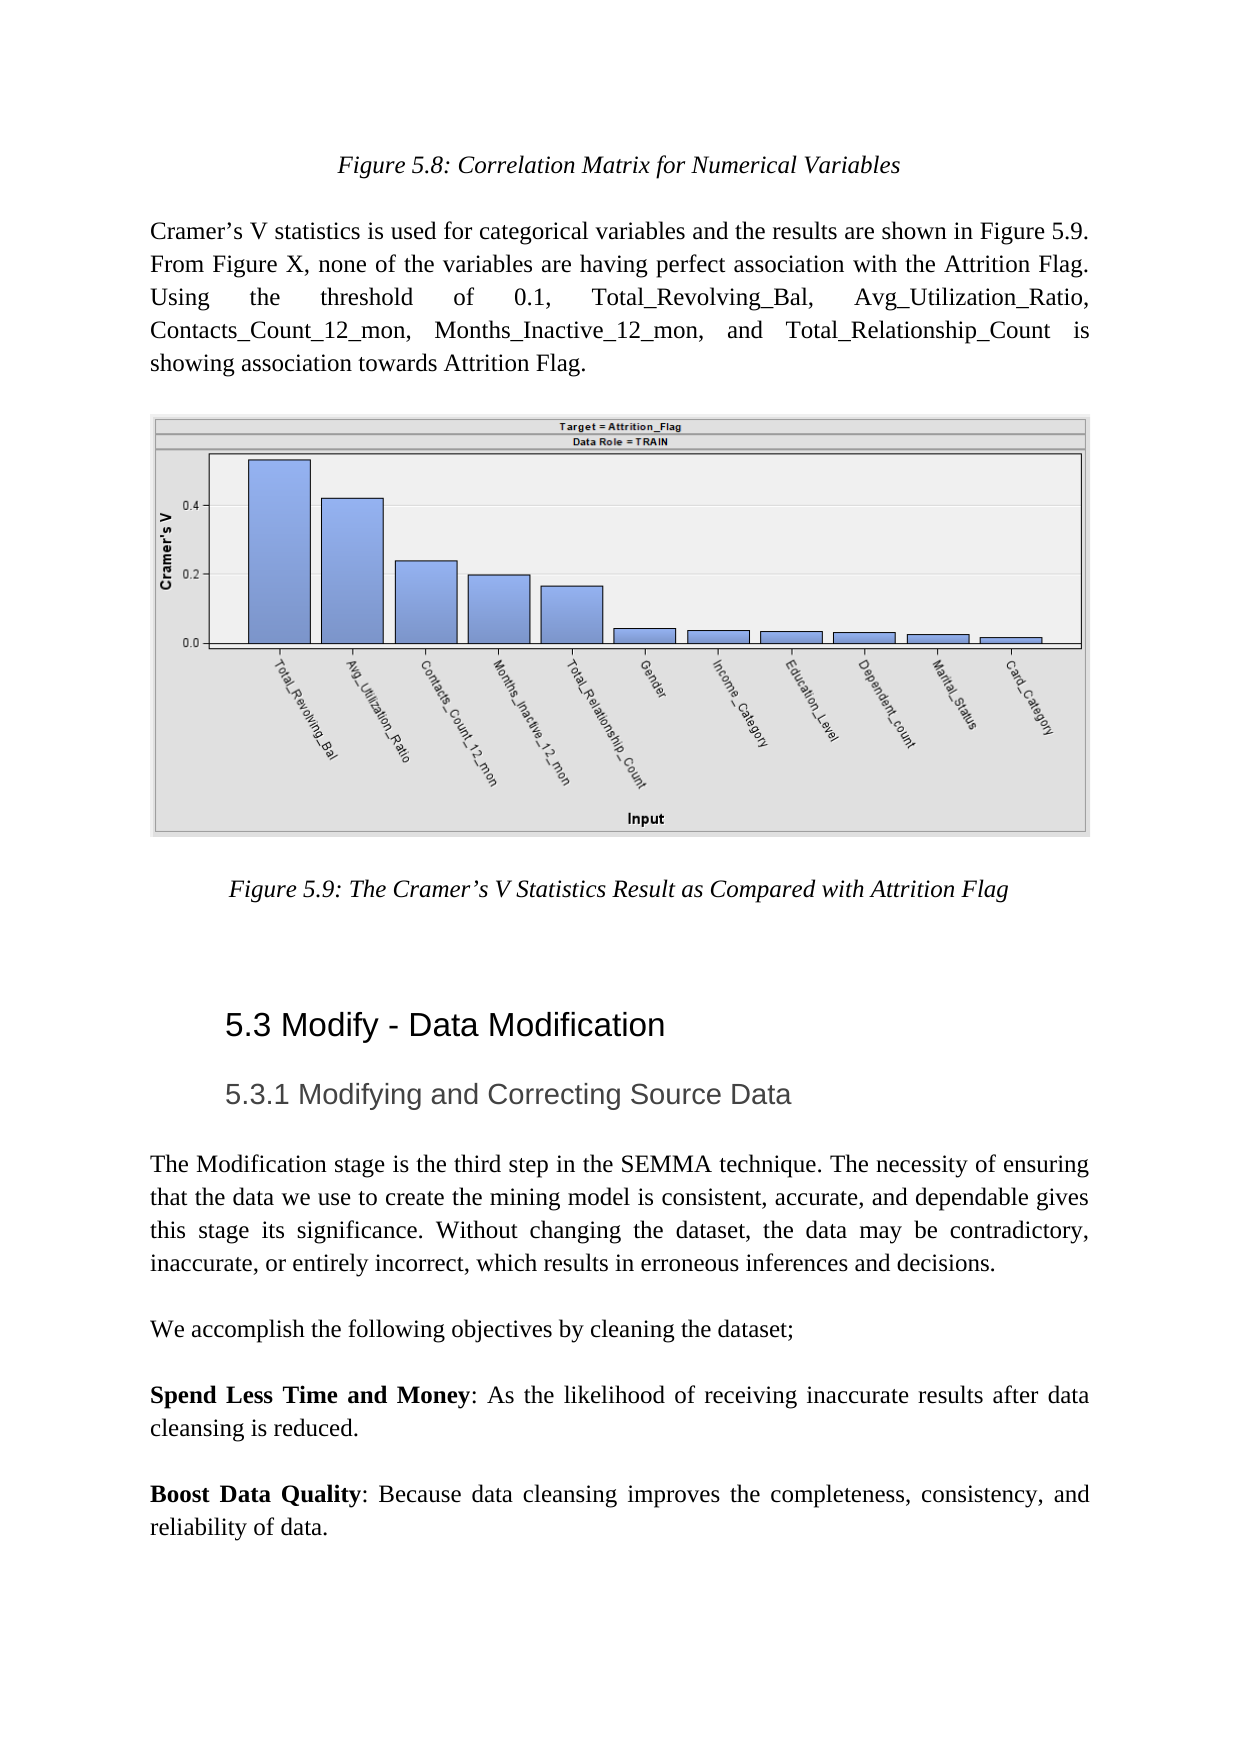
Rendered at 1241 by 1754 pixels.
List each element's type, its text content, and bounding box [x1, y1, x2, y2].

text Boost Data Quality: Because data cleansing improves the completeness, consistency, and reliability of data. [150, 1479, 1090, 1541]
text Figure 5.8: Correlation Matrix for Numerical Variables [150, 150, 1090, 179]
text We accomplish the following objectives by cleaning the dataset; [150, 1314, 1090, 1343]
subtitle 5.3 Modify - Data Modification [225, 1005, 1090, 1043]
text Cramer’s V statistics is used for categorical variables and the results are shown in Figure 5.9. From Figure X, none of the variables are having perfect association with the Attrition Flag. Using the threshold of 0.1, Total_Revolving_Bal, Avg_Utilization_Ratio, Contacts_Count_12_mon, Months_Inactive_12_mon, and Total_Relationship_Count is showing association towards Attrition Flag. [150, 216, 1090, 377]
text The Modification stage is the third step in the SEMMA technique. The necessity of ensuring that the data we use to create the mining model is consistent, accurate, and dependable gives this stage its significance. Without changing the dataset, the data may be contradictory, inaccurate, or entirely incorrect, which results in erroneous inferences and decisions. [150, 1149, 1090, 1277]
subtitle 5.3.1 Modifying and Correcting Source Data [225, 1077, 1090, 1110]
picture [150, 414, 1091, 837]
text Figure 5.9: The Cramer’s V Statistics Result as Compared with Attrition Flag [150, 874, 1090, 903]
text Spend Less Time and Money: As the likelihood of receiving inaccurate results after data cleansing is reduced. [150, 1380, 1090, 1442]
